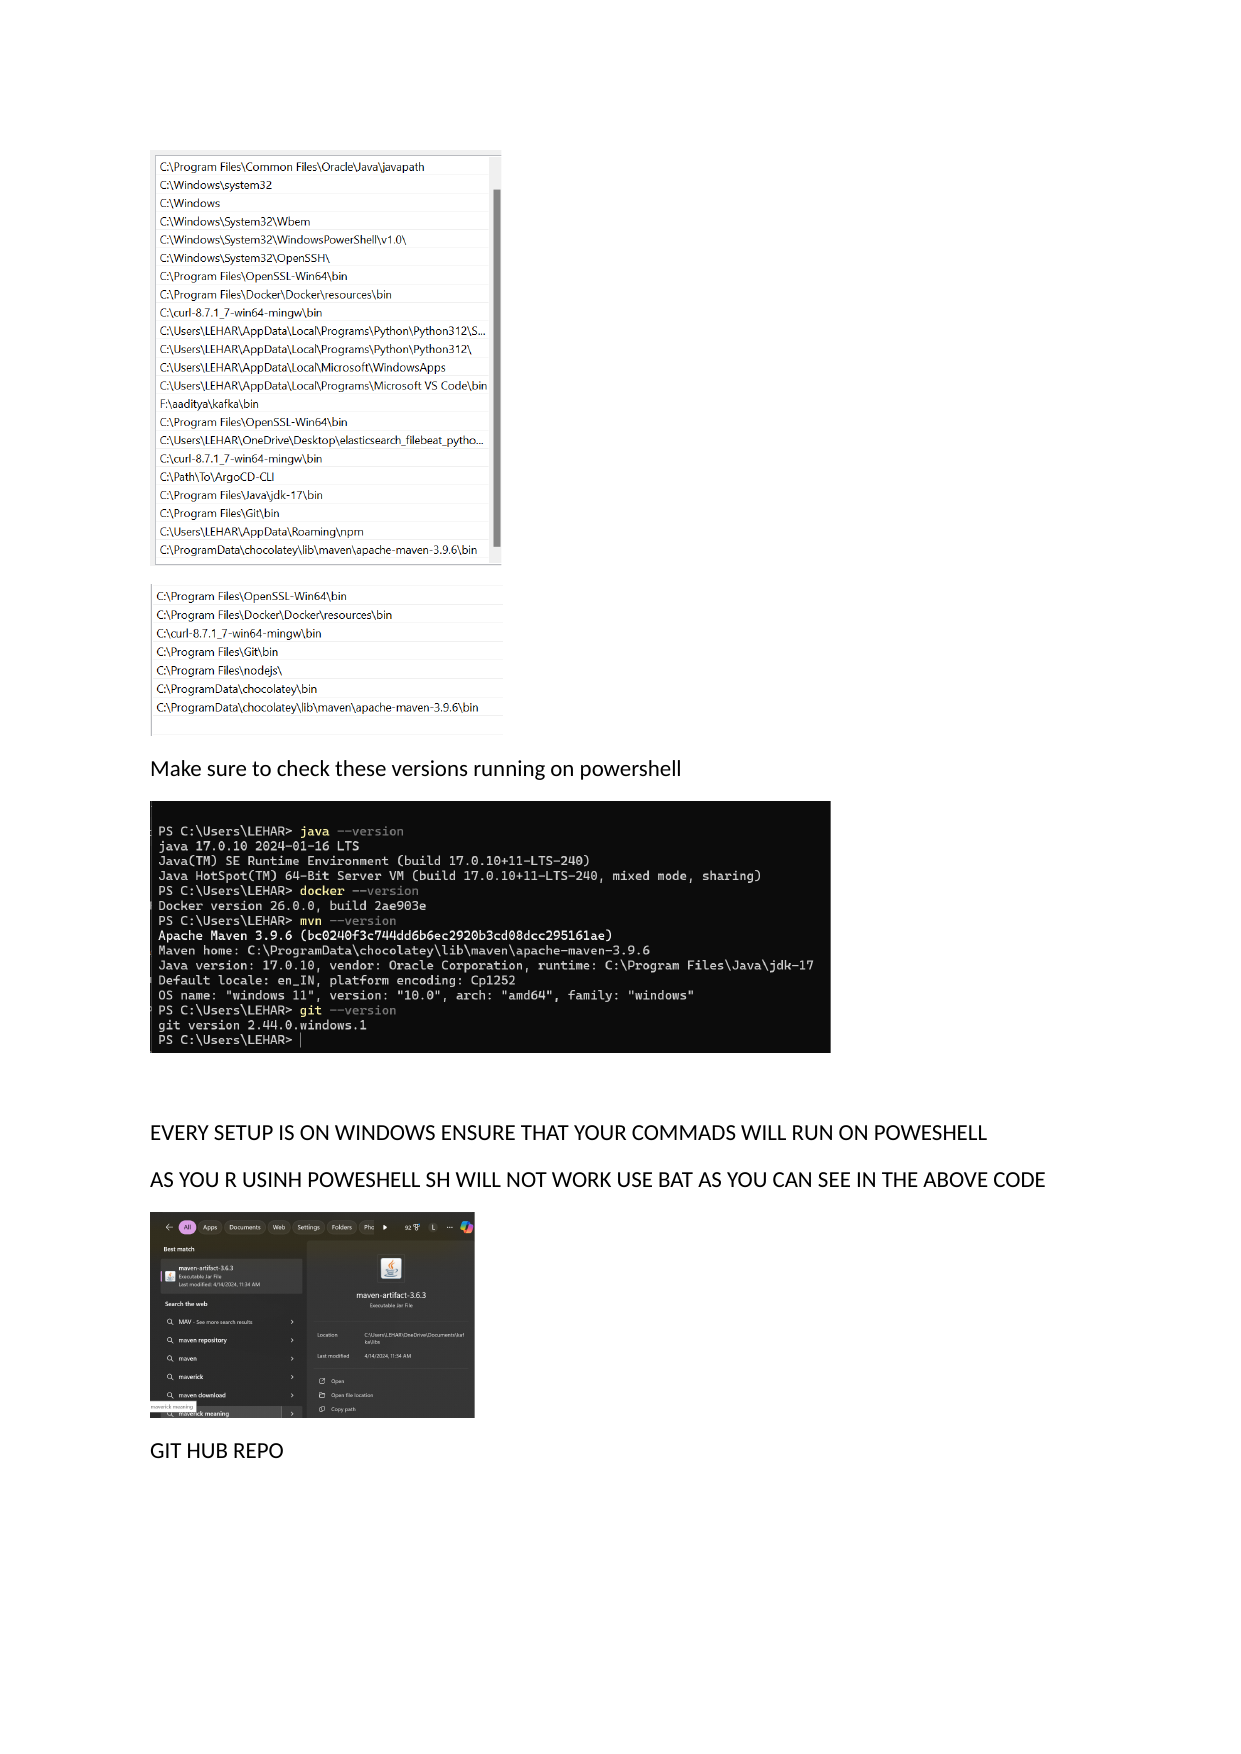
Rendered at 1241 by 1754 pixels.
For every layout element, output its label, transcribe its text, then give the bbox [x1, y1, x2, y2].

text Make sure to check these versions running on powershell [150, 754, 1090, 782]
picture [150, 150, 502, 566]
picture [150, 1212, 475, 1418]
picture [150, 584, 503, 736]
text EVERY SETUP IS ON WINDOWS ENSURE THAT YOUR COMMADS WILL RUN ON POWESHELL [150, 1118, 1090, 1147]
text GIT HUB REPO [150, 1437, 1090, 1465]
picture [150, 801, 831, 1053]
text AS YOU R USINH POWESHELL SH WILL NOT WORK USE BAT AS YOU CAN SEE IN THE ABOVE CODE [150, 1165, 1090, 1193]
